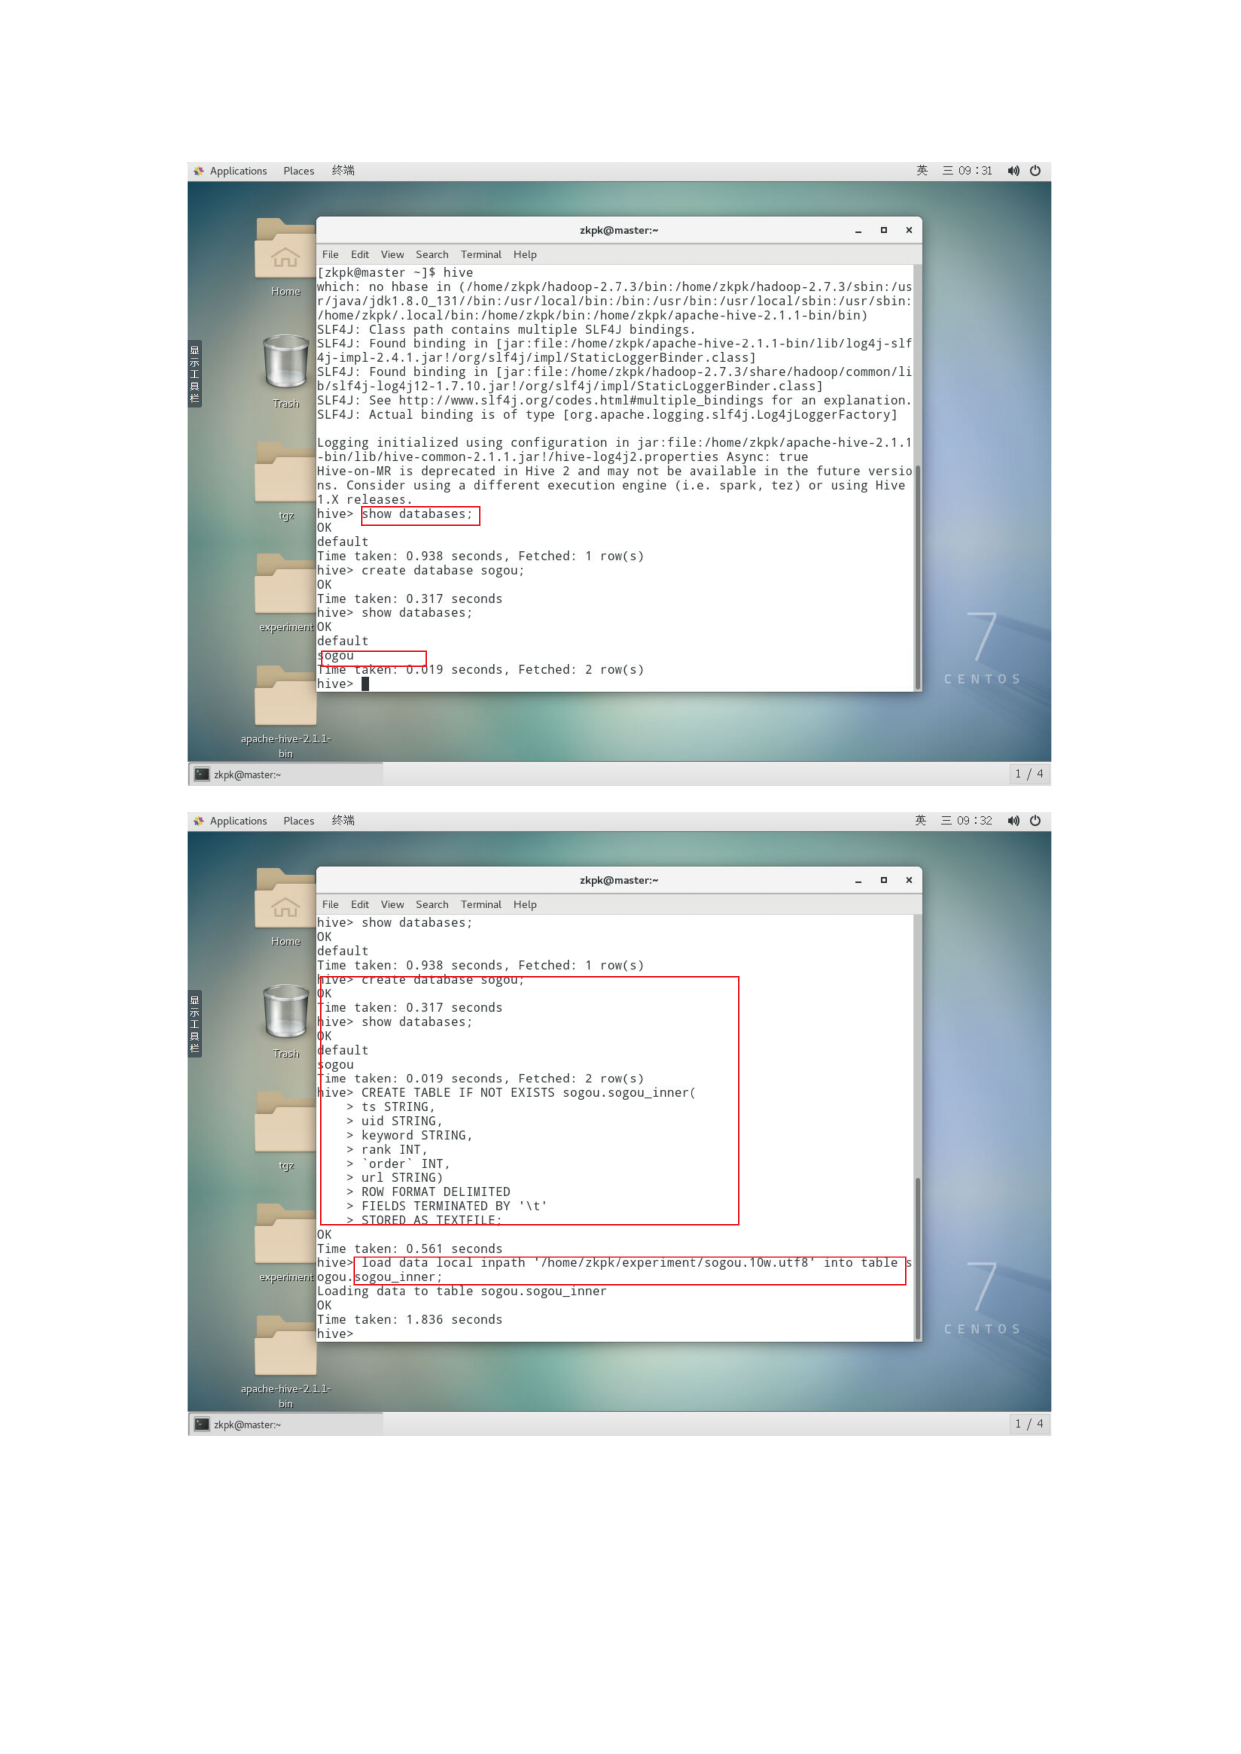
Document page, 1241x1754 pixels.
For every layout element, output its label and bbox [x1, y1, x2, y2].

picture [187, 812, 1052, 1436]
picture [187, 162, 1052, 786]
